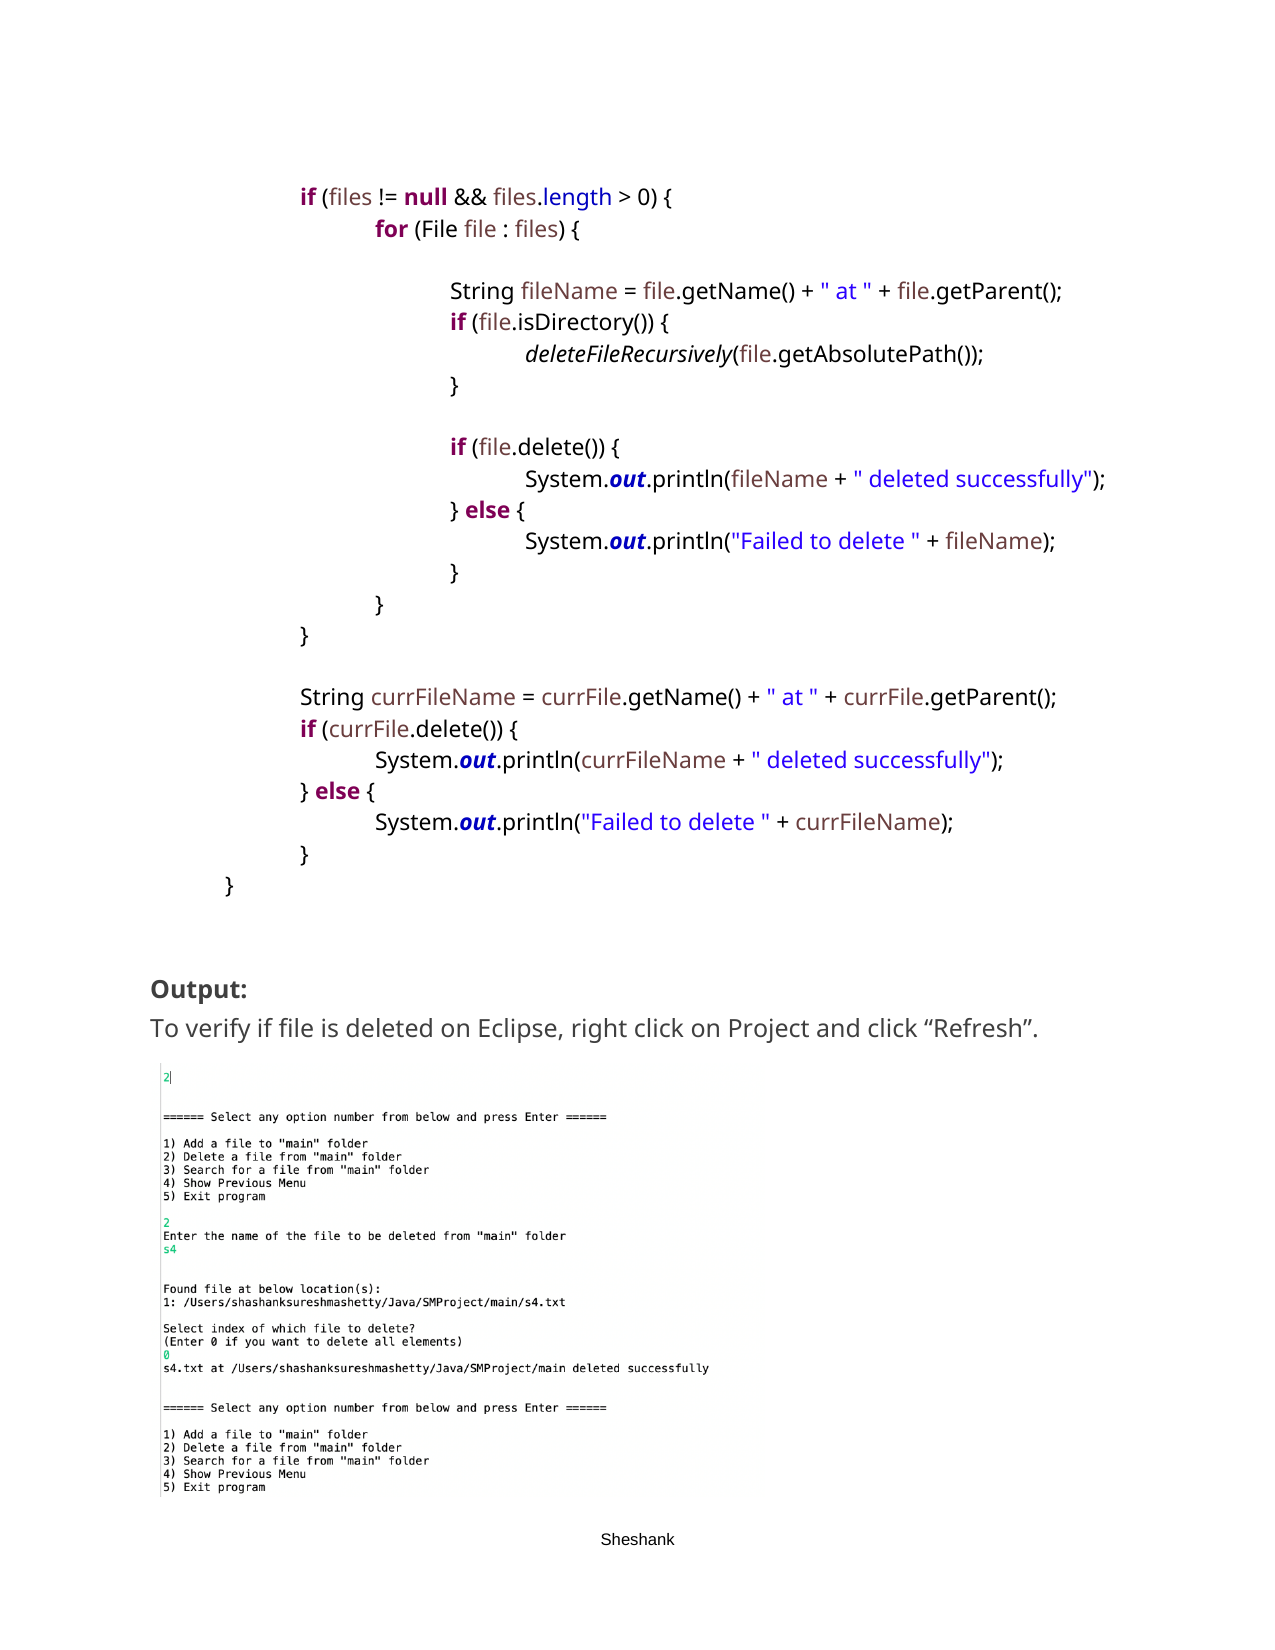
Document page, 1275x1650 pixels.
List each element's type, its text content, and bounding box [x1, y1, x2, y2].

text } else { [150, 775, 1125, 806]
text if (currFile.delete()) { [150, 712, 1125, 744]
text Output: [150, 971, 1125, 1005]
text } [150, 619, 1125, 650]
text System.out.println("Failed to delete " + currFileName); [150, 806, 1125, 837]
text for (File file : files) { [150, 212, 1125, 244]
text deleteFileRecursively(file.getAbsolutePath()); [150, 337, 1125, 369]
text String currFileName = currFile.getName() + " at " + currFile.getParent(); [150, 681, 1125, 712]
text } [150, 556, 1125, 587]
text To verify if file is deleted on Eclipse, right click on Project and click “Refresh”. [150, 1010, 1125, 1044]
text } [150, 587, 1125, 619]
text } [150, 369, 1125, 400]
text } [150, 837, 1125, 869]
text if (files != null && files.length > 0) { [150, 181, 1125, 212]
picture [150, 1063, 765, 1497]
text } [150, 869, 1125, 900]
text } else { [150, 494, 1125, 525]
text if (file.isDirectory()) { [150, 306, 1125, 337]
text System.out.println("Failed to delete " + fileName); [150, 525, 1125, 556]
text System.out.println(currFileName + " deleted successfully"); [150, 744, 1125, 775]
text if (file.delete()) { [150, 431, 1125, 462]
text System.out.println(fileName + " deleted successfully"); [150, 462, 1125, 494]
text String fileName = file.getName() + " at " + file.getParent(); [150, 275, 1125, 306]
